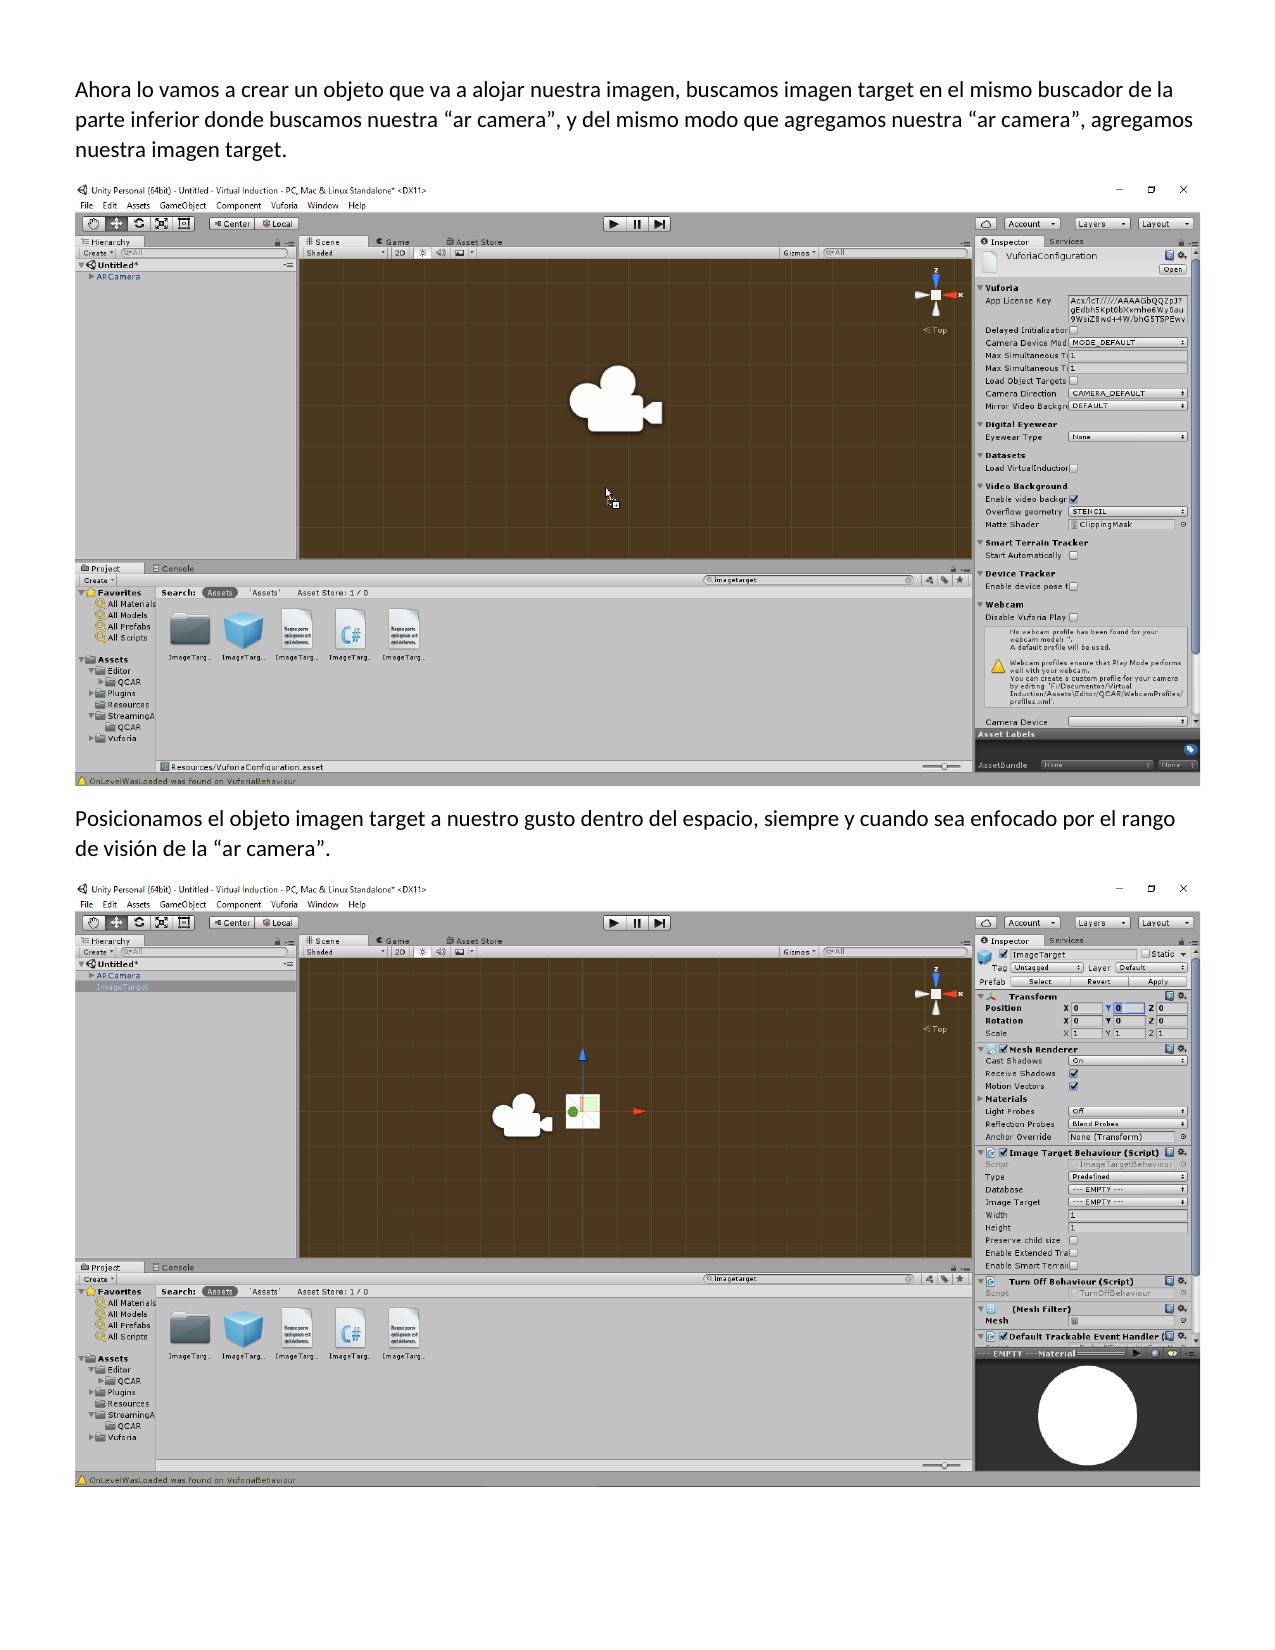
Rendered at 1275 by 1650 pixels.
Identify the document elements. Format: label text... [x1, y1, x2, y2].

picture [75, 881, 1200, 1487]
text Ahora lo vamos a crear un objeto que va a alojar nuestra imagen, buscamos imagen target en el mismo buscador de la parte inferior donde buscamos nuestra “ar camera”, y del mismo modo que agregamos nuestra “ar camera”, agregamos nuestra imagen target. [75, 75, 1200, 163]
picture [75, 182, 1200, 786]
text Posicionamos el objeto imagen target a nuestro gusto dentro del espacio, siempre y cuando sea enfocado por el rango de visión de la “ar camera”. [75, 804, 1200, 863]
